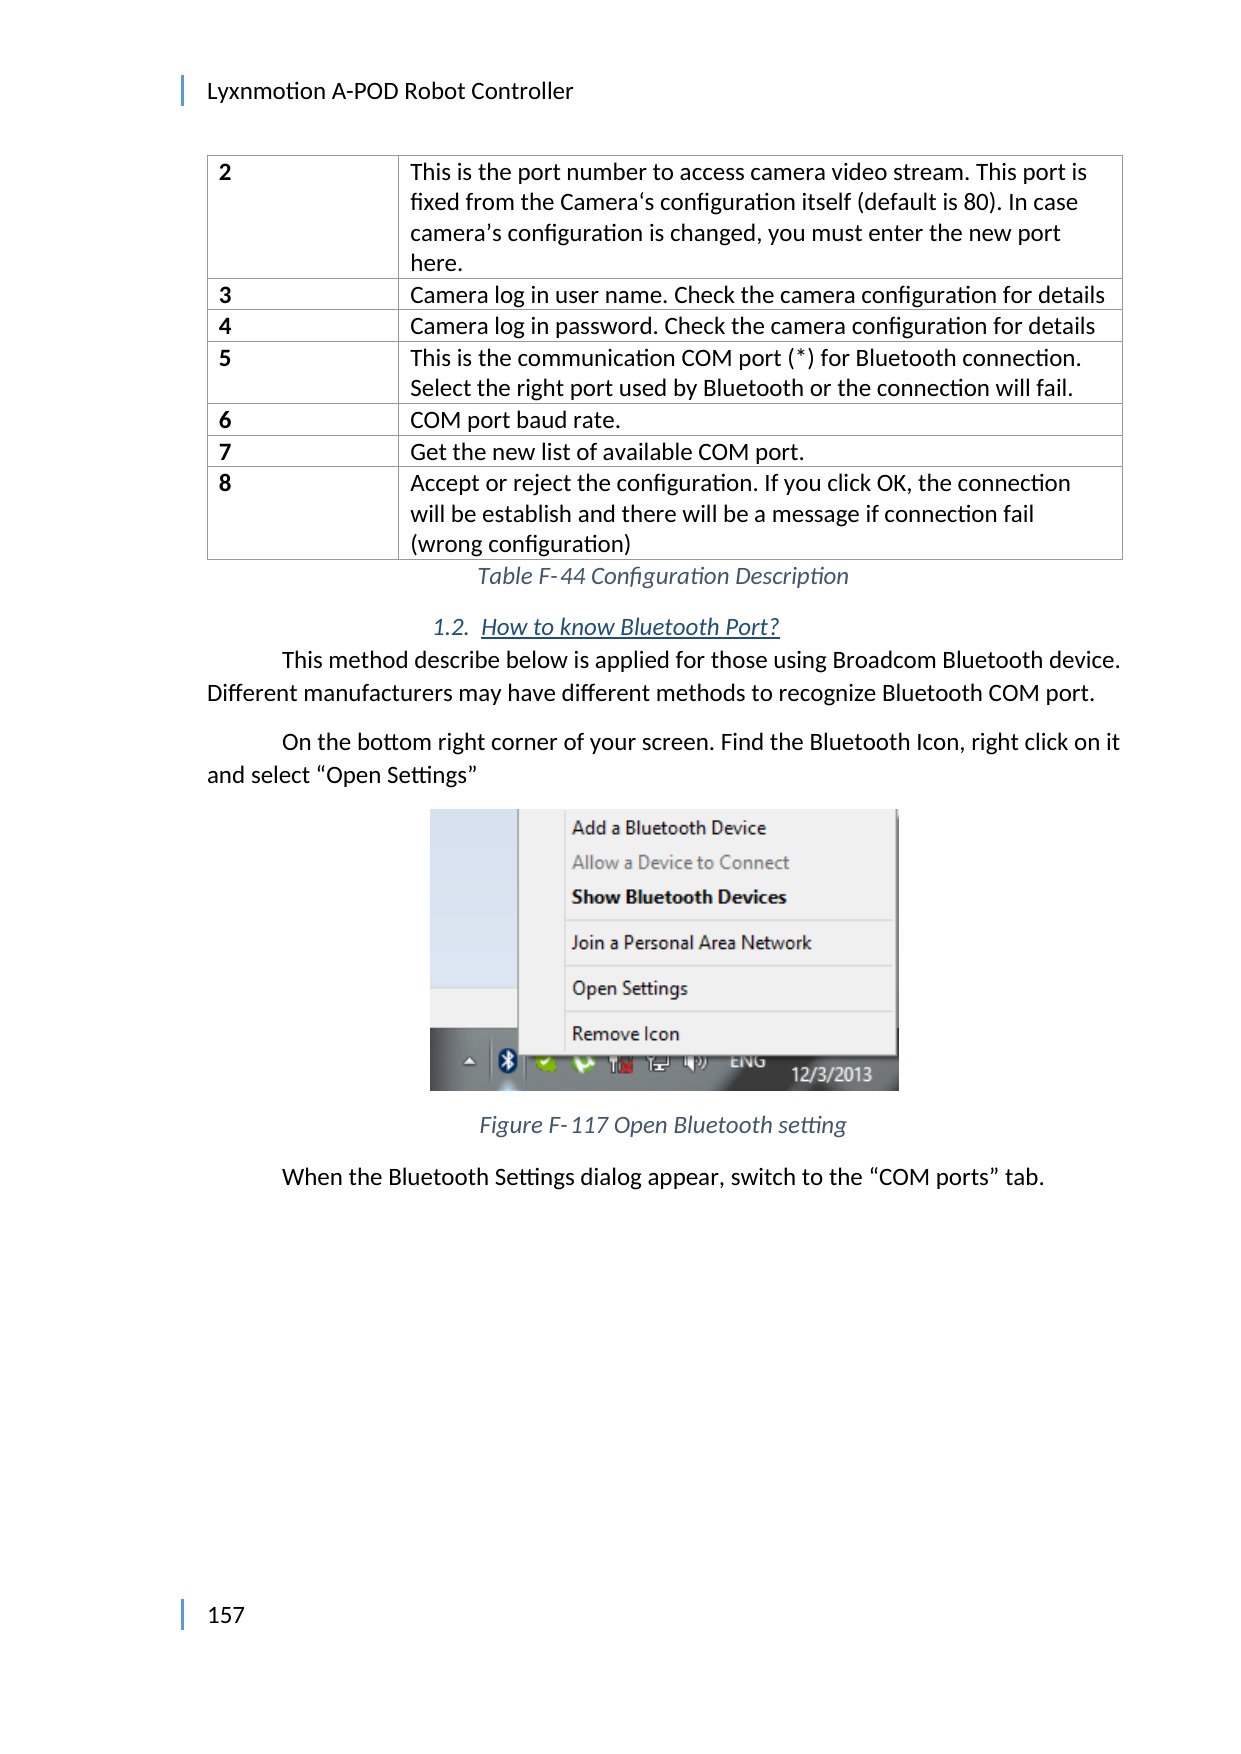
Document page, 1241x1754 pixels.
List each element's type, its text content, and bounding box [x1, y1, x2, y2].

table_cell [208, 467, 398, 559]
text When the Bluetooth Settings dialog appear, switch to the “COM ports” tab. [207, 1161, 1122, 1191]
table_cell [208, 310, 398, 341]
text This method describe below is applied for those using Broadcom Bluetooth device. Different manufacturers may have different methods to recognize Bluetooth COM port. [207, 644, 1122, 707]
picture [430, 809, 899, 1091]
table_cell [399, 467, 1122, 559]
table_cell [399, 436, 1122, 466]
subtitle How to know Bluetooth Port? [432, 611, 1122, 642]
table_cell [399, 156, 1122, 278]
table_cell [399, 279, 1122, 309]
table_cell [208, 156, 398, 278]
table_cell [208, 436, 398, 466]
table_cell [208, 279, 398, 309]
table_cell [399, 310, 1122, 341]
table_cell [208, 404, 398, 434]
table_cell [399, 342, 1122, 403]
text On the bottom right corner of your screen. Find the Bluetooth Icon, right click on it and select “Open Settings” [207, 727, 1122, 790]
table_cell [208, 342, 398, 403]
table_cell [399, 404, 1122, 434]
